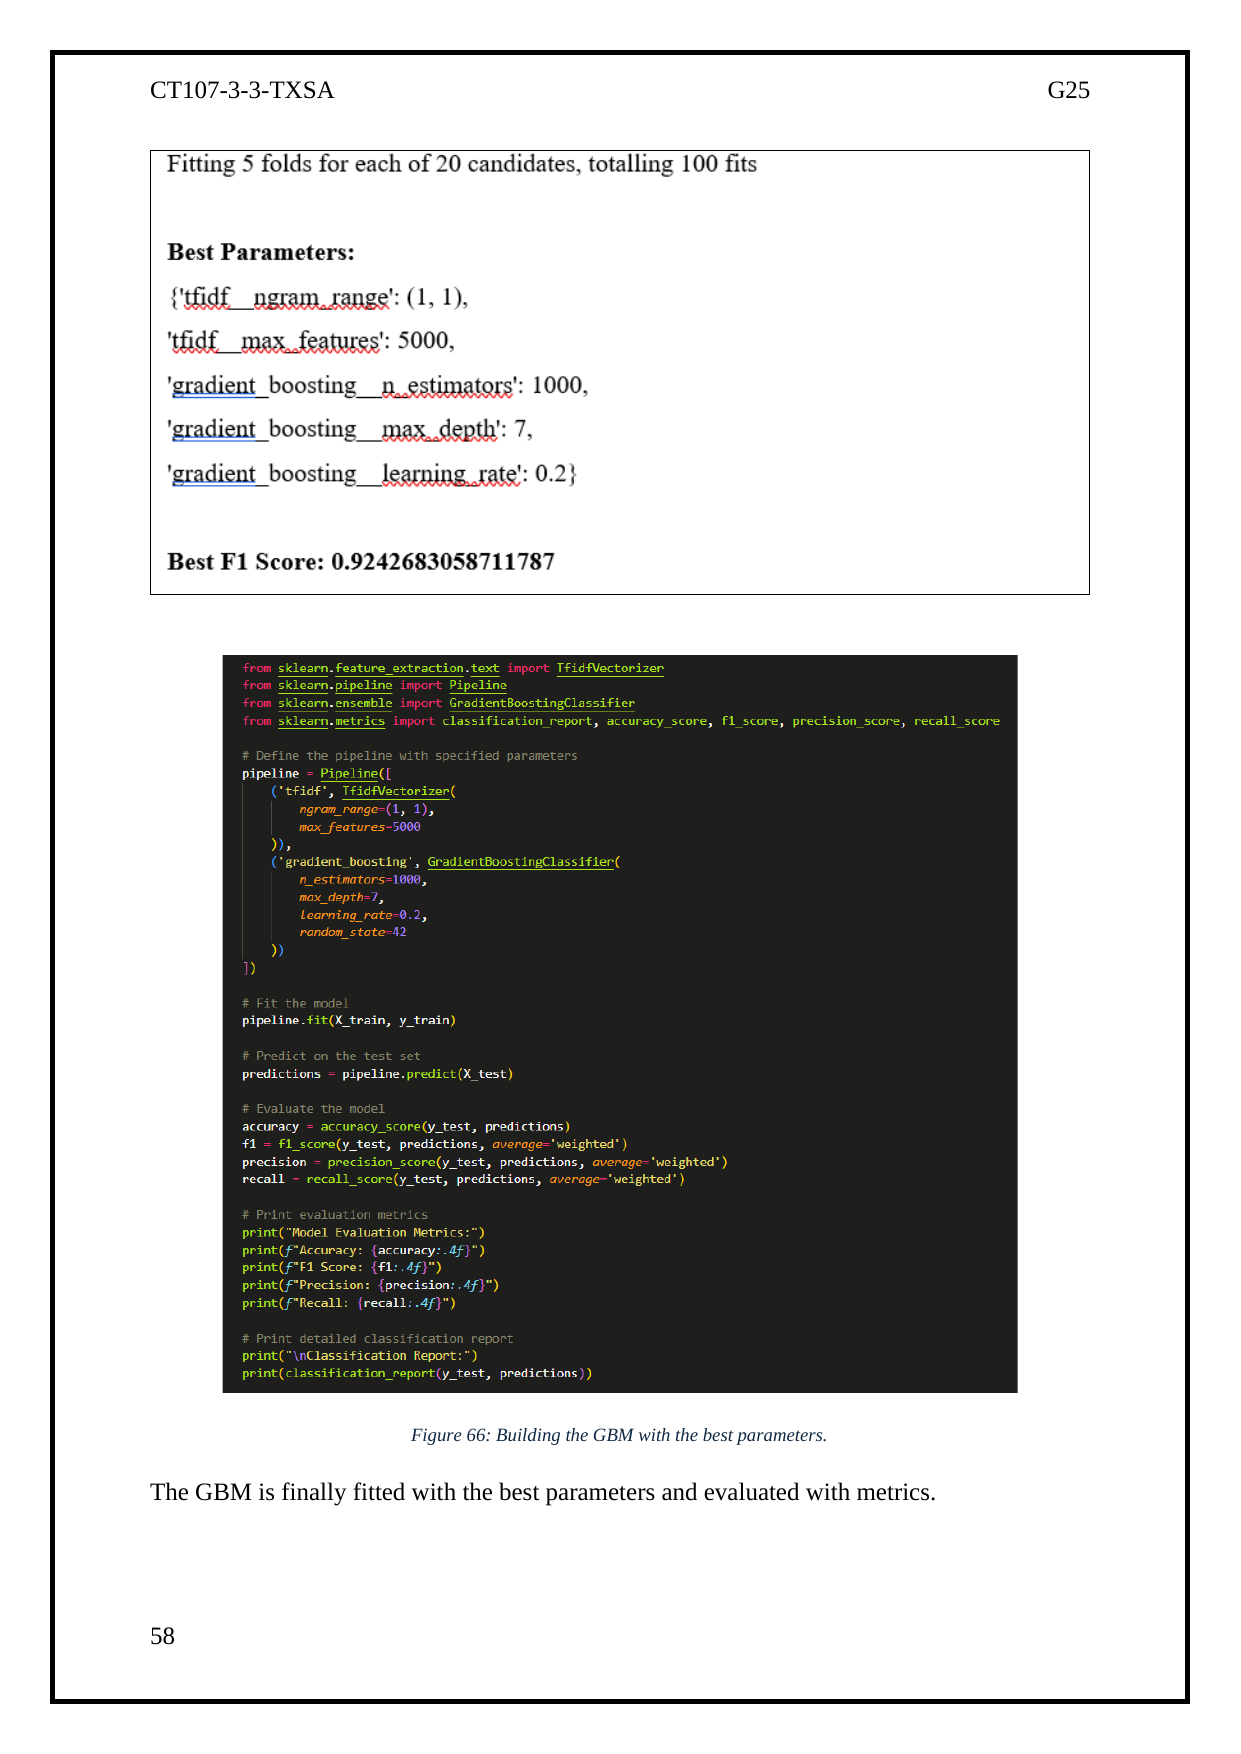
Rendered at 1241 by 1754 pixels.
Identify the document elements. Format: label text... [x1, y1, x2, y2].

text Figure : Building the GBM with the best parameters. [150, 1424, 1090, 1446]
text The GBM is finally fitted with the best parameters and evaluated with metrics. [150, 1477, 1090, 1506]
table_header [151, 151, 1089, 594]
picture [161, 151, 767, 580]
picture [222, 655, 1018, 1393]
